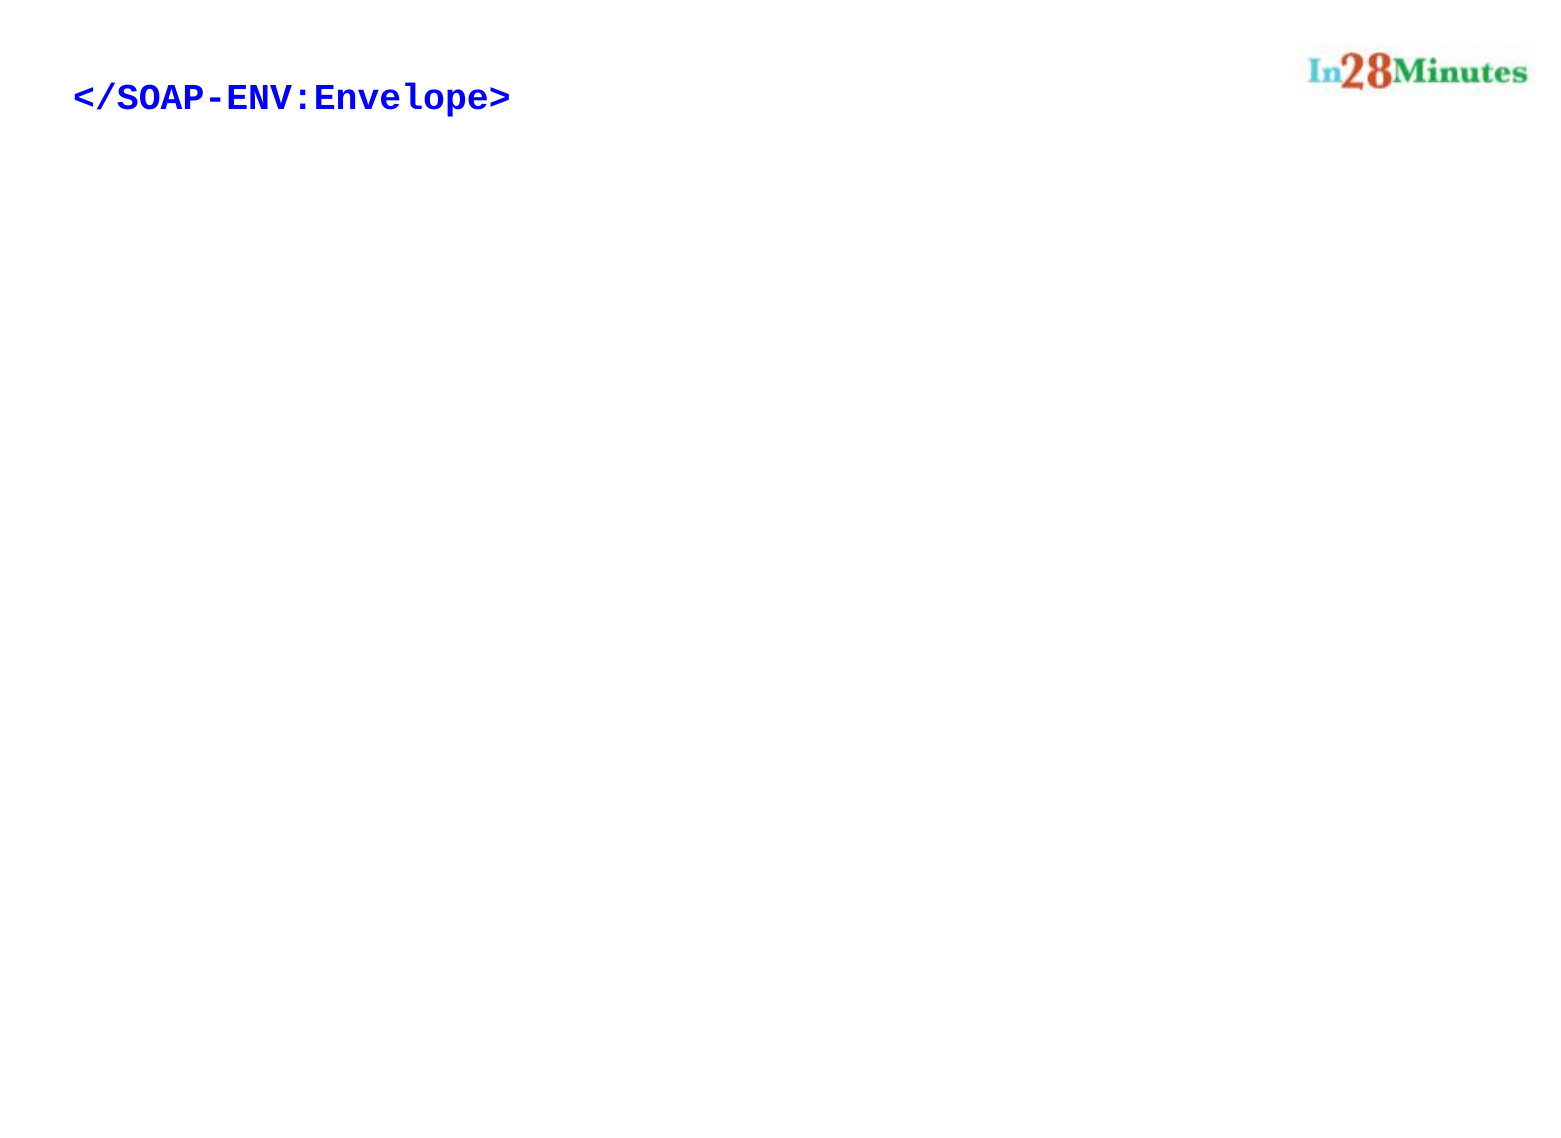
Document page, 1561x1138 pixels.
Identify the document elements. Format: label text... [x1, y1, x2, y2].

text </SOAP-ENV:Envelope> [73, 79, 1489, 120]
picture [1272, 45, 1536, 178]
